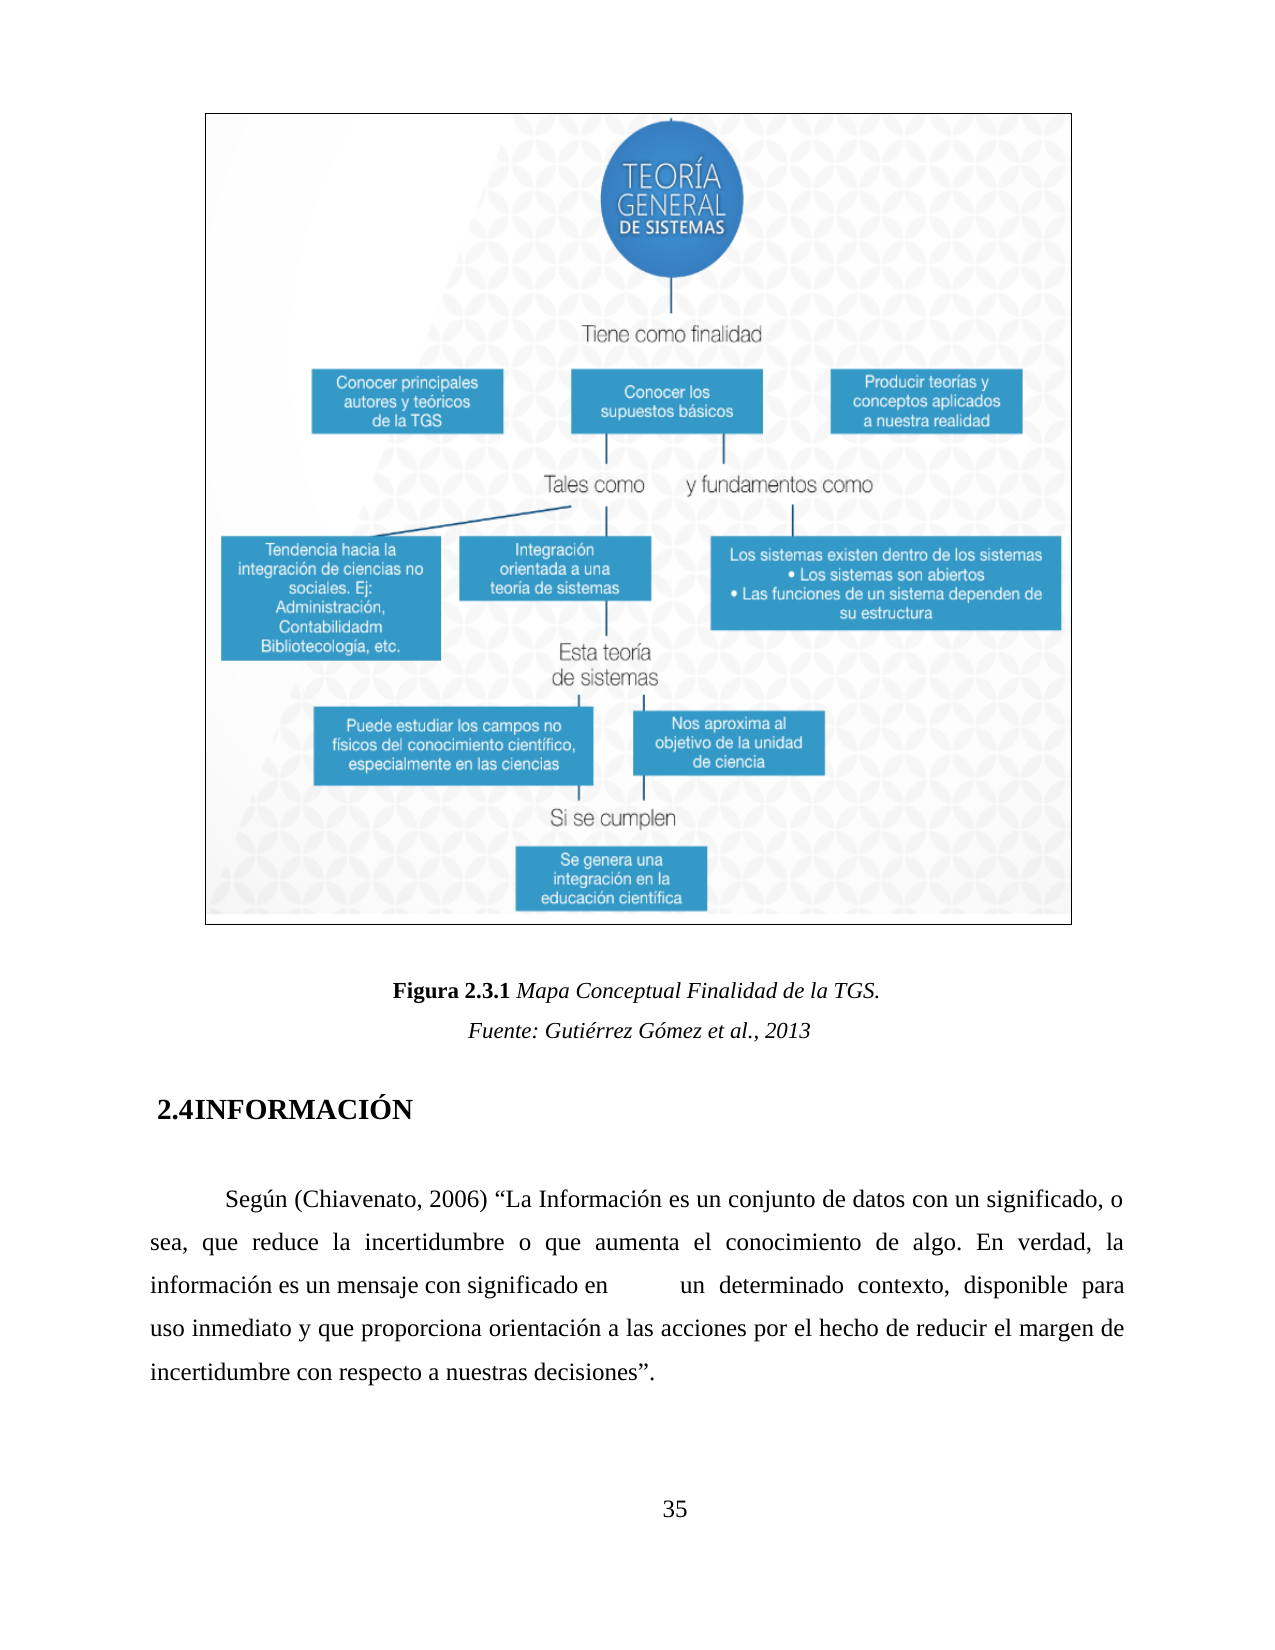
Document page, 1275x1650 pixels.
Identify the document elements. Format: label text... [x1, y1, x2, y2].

text Según (Chiavenato, 2006) “La Información es un conjunto de datos con un significado, o sea, que reduce la incertidumbre o que aumenta el conocimiento de algo. En verdad, la información es un mensaje con significado en un determinado contexto, disponible para uso inmediato y que proporciona orientación a las acciones por el hecho de reducir el margen de incertidumbre con respecto a nuestras decisiones”. [150, 1184, 1125, 1385]
picture [206, 114, 1071, 914]
subtitle INFORMACIÓN [157, 1092, 1125, 1126]
